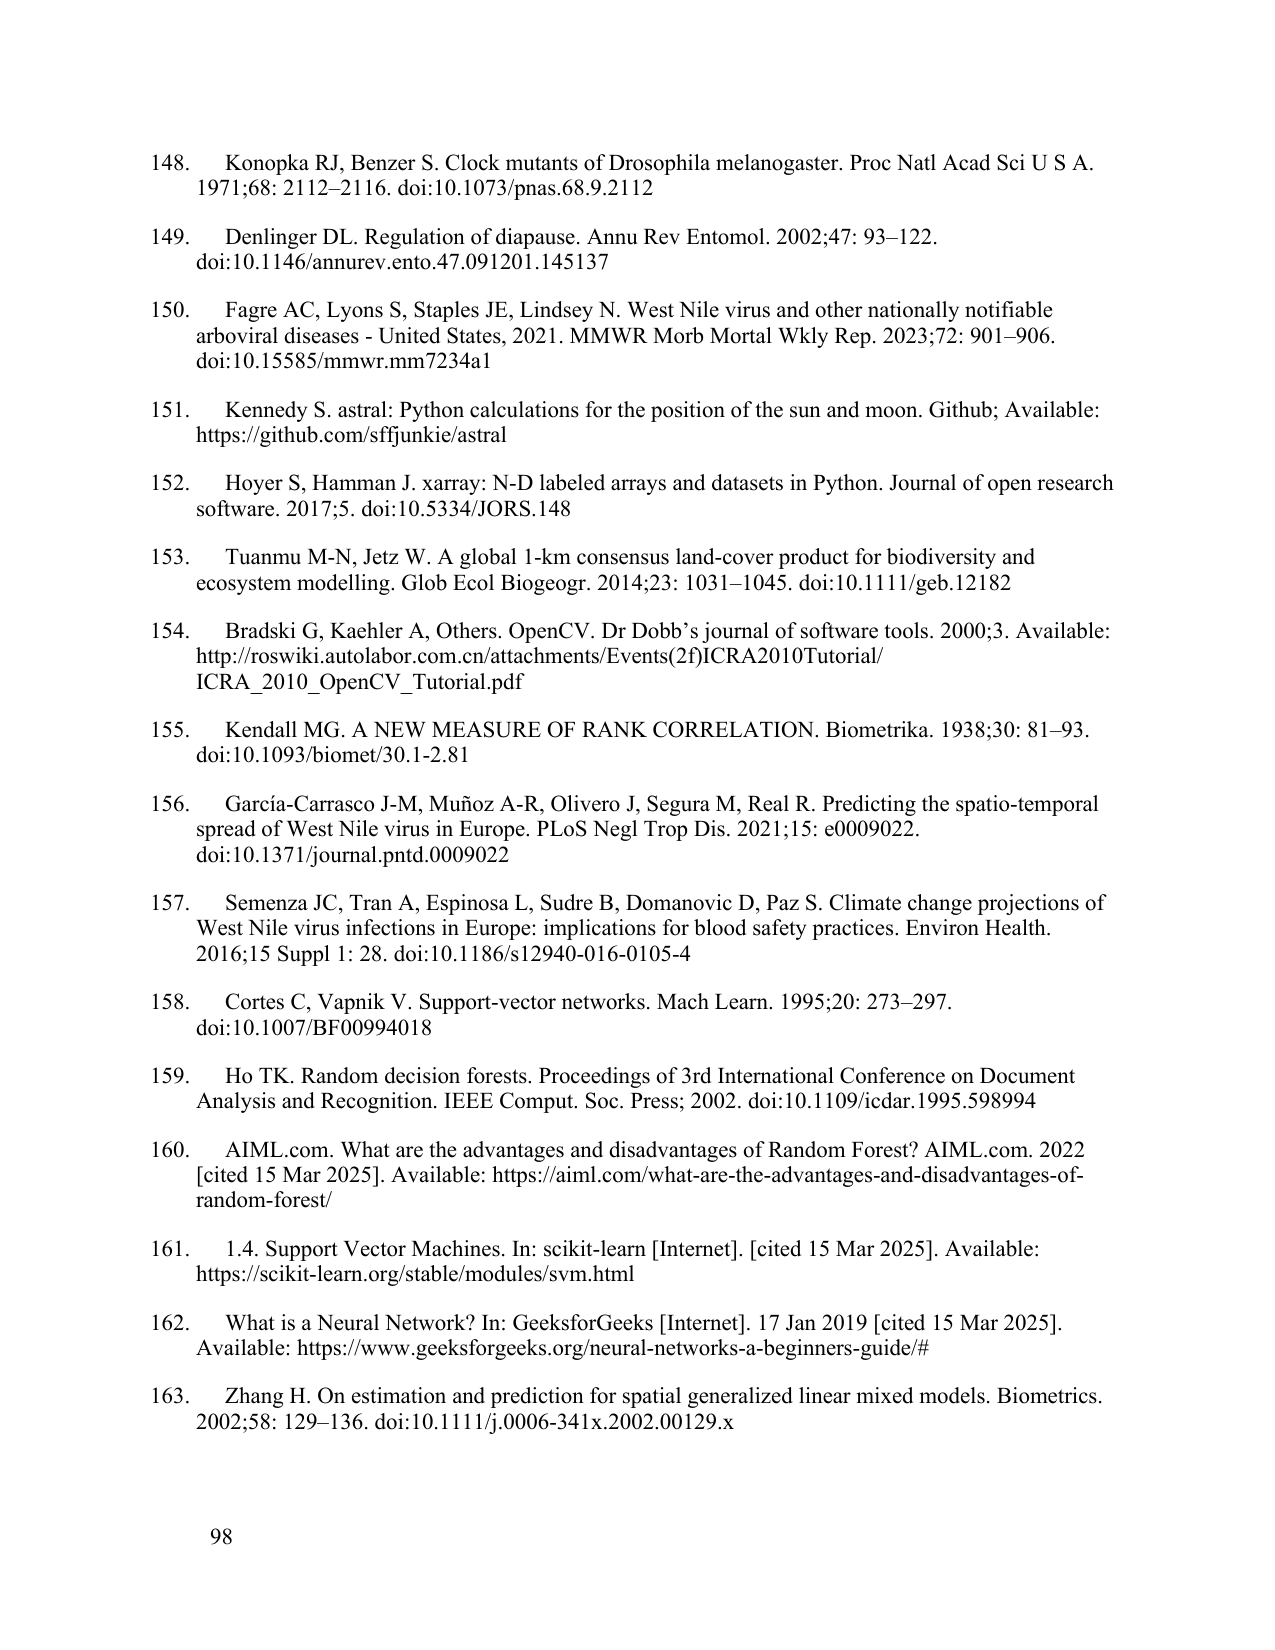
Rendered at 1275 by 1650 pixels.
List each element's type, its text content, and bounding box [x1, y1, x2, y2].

text 156. García-Carrasco J-M, Muñoz A-R, Olivero J, Segura M, Real R. Predicting the spatio-temporal spread of West Nile virus in Europe. PLoS Negl Trop Dis. 2021;15: e0009022. doi:10.1371/journal.pntd.0009022 [150, 791, 1125, 867]
text 151. Kennedy S. astral: Python calculations for the position of the sun and moon. Github; Available: https://github.com/sffjunkie/astral [150, 397, 1125, 447]
text 157. Semenza JC, Tran A, Espinosa L, Sudre B, Domanovic D, Paz S. Climate change projections of West Nile virus infections in Europe: implications for blood safety practices. Environ Health. 2016;15 Suppl 1: 28. doi:10.1186/s12940-016-0105-4 [150, 890, 1125, 966]
text 154. Bradski G, Kaehler A, Others. OpenCV. Dr Dobb’s journal of software tools. 2000;3. Available: http://roswiki.autolabor.com.cn/attachments/Events(2f)ICRA2010Tutorial/ICRA_2010_OpenCV_Tutorial.pdf [150, 618, 1125, 694]
text 148. Konopka RJ, Benzer S. Clock mutants of Drosophila melanogaster. Proc Natl Acad Sci U S A. 1971;68: 2112–2116. doi:10.1073/pnas.68.9.2112 [150, 150, 1125, 201]
text 159. Ho TK. Random decision forests. Proceedings of 3rd International Conference on Document Analysis and Recognition. IEEE Comput. Soc. Press; 2002. doi:10.1109/icdar.1995.598994 [150, 1063, 1125, 1114]
text 152. Hoyer S, Hamman J. xarray: N-D labeled arrays and datasets in Python. Journal of open research software. 2017;5. doi:10.5334/JORS.148 [150, 470, 1125, 521]
text 155. Kendall MG. A NEW MEASURE OF RANK CORRELATION. Biometrika. 1938;30: 81–93. doi:10.1093/biomet/30.1-2.81 [150, 717, 1125, 768]
text 153. Tuanmu M-N, Jetz W. A global 1‐km consensus land‐cover product for biodiversity and ecosystem modelling. Glob Ecol Biogeogr. 2014;23: 1031–1045. doi:10.1111/geb.12182 [150, 544, 1125, 595]
text 161. 1.4. Support Vector Machines. In: scikit-learn [Internet]. [cited 15 Mar 2025]. Available: https://scikit-learn.org/stable/modules/svm.html [150, 1236, 1125, 1287]
text 150. Fagre AC, Lyons S, Staples JE, Lindsey N. West Nile virus and other nationally notifiable arboviral diseases - United States, 2021. MMWR Morb Mortal Wkly Rep. 2023;72: 901–906. doi:10.15585/mmwr.mm7234a1 [150, 297, 1125, 374]
text 162. What is a Neural Network? In: GeeksforGeeks [Internet]. 17 Jan 2019 [cited 15 Mar 2025]. Available: https://www.geeksforgeeks.org/neural-networks-a-beginners-guide/# [150, 1309, 1125, 1360]
text 158. Cortes C, Vapnik V. Support-vector networks. Mach Learn. 1995;20: 273–297. doi:10.1007/BF00994018 [150, 989, 1125, 1040]
text 160. AIML.com. What are the advantages and disadvantages of Random Forest? AIML.com. 2022 [cited 15 Mar 2025]. Available: https://aiml.com/what-are-the-advantages-and-disadvantages-of-random-forest/ [150, 1137, 1125, 1213]
text 149. Denlinger DL. Regulation of diapause. Annu Rev Entomol. 2002;47: 93–122. doi:10.1146/annurev.ento.47.091201.145137 [150, 224, 1125, 274]
text 163. Zhang H. On estimation and prediction for spatial generalized linear mixed models. Biometrics. 2002;58: 129–136. doi:10.1111/j.0006-341x.2002.00129.x [150, 1383, 1125, 1434]
